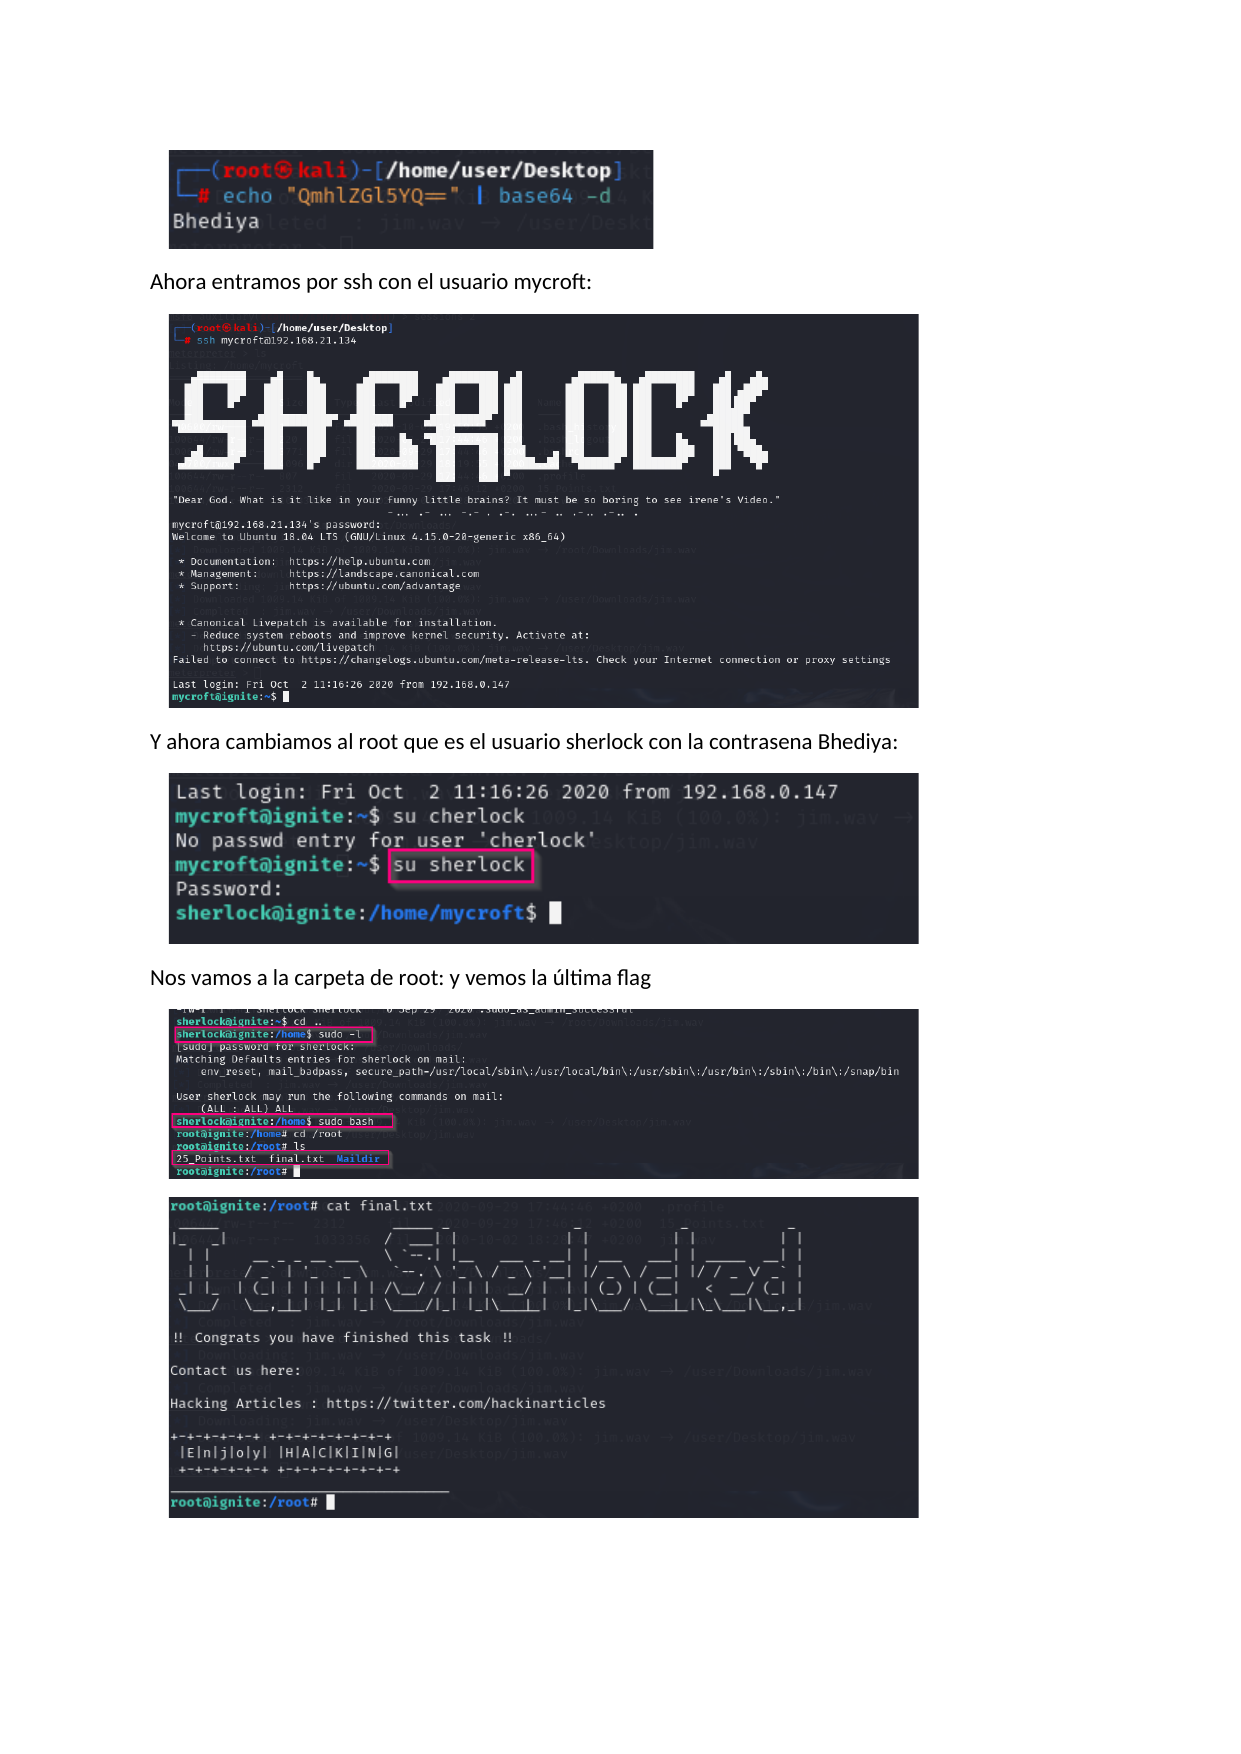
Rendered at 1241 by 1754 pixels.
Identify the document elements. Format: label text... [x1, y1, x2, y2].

text Nos vamos a la carpeta de root: y vemos la última flag [150, 963, 1090, 991]
text Ahora entramos por ssh con el usuario mycroft: [150, 267, 1090, 295]
text Y ahora cambiamos al root que es el usuario sherlock con la contrasena Bhediya: [150, 727, 1090, 755]
